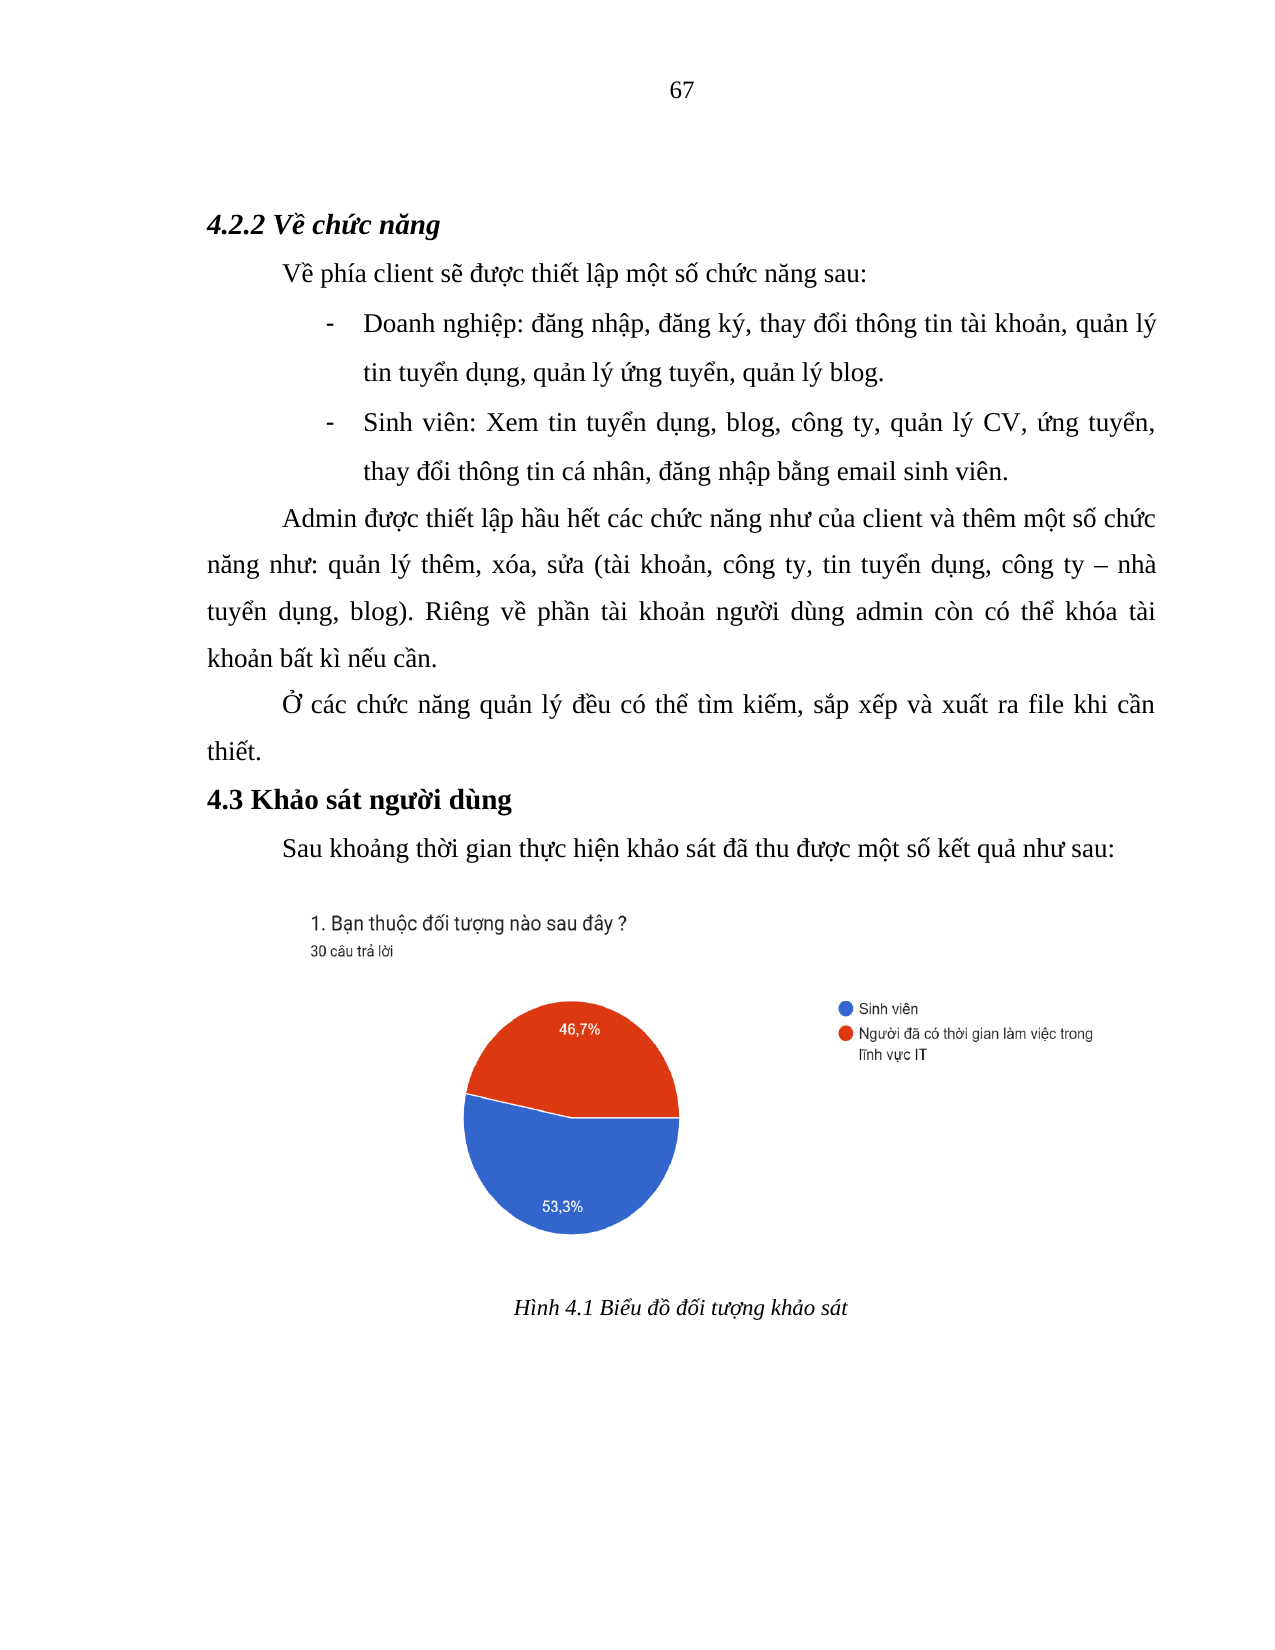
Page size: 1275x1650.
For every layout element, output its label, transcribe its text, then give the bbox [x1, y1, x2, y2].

text Về phía client sẽ được thiết lập một số chức năng sau: [207, 257, 1157, 288]
list Khảo sát người dùng [207, 782, 1157, 815]
list Về chức năng [207, 207, 1157, 240]
text Hình 4.1 Biểu đồ đối tượng khảo sát [207, 1294, 1157, 1321]
text Ở các chức năng quản lý đều có thể tìm kiếm, sắp xếp và xuất ra file khi cần thiết. [207, 688, 1157, 766]
picture [281, 878, 1162, 1279]
text Admin được thiết lập hầu hết các chức năng như của client và thêm một số chức năng như: quản lý thêm, xóa, sửa (tài khoản, công ty, tin tuyển dụng, công ty – nhà tuyển dụng, blog). Riêng về phần tài khoản người dùng admin còn có thể khóa tài khoản bất kì nếu cần. [207, 502, 1157, 673]
text Sau khoảng thời gian thực hiện khảo sát đã thu được một số kết quả như sau: [207, 832, 1157, 863]
list Sinh viên: Xem tin tuyển dụng, blog, công ty, quản lý CV, ứng tuyển, thay đổi thông tin cá nhân, đăng nhập bằng email sinh viên. [326, 403, 1157, 486]
list Doanh nghiệp: đăng nhập, đăng ký, thay đổi thông tin tài khoản, quản lý tin tuyển dụng, quản lý ứng tuyển, quản lý blog. [326, 304, 1157, 387]
